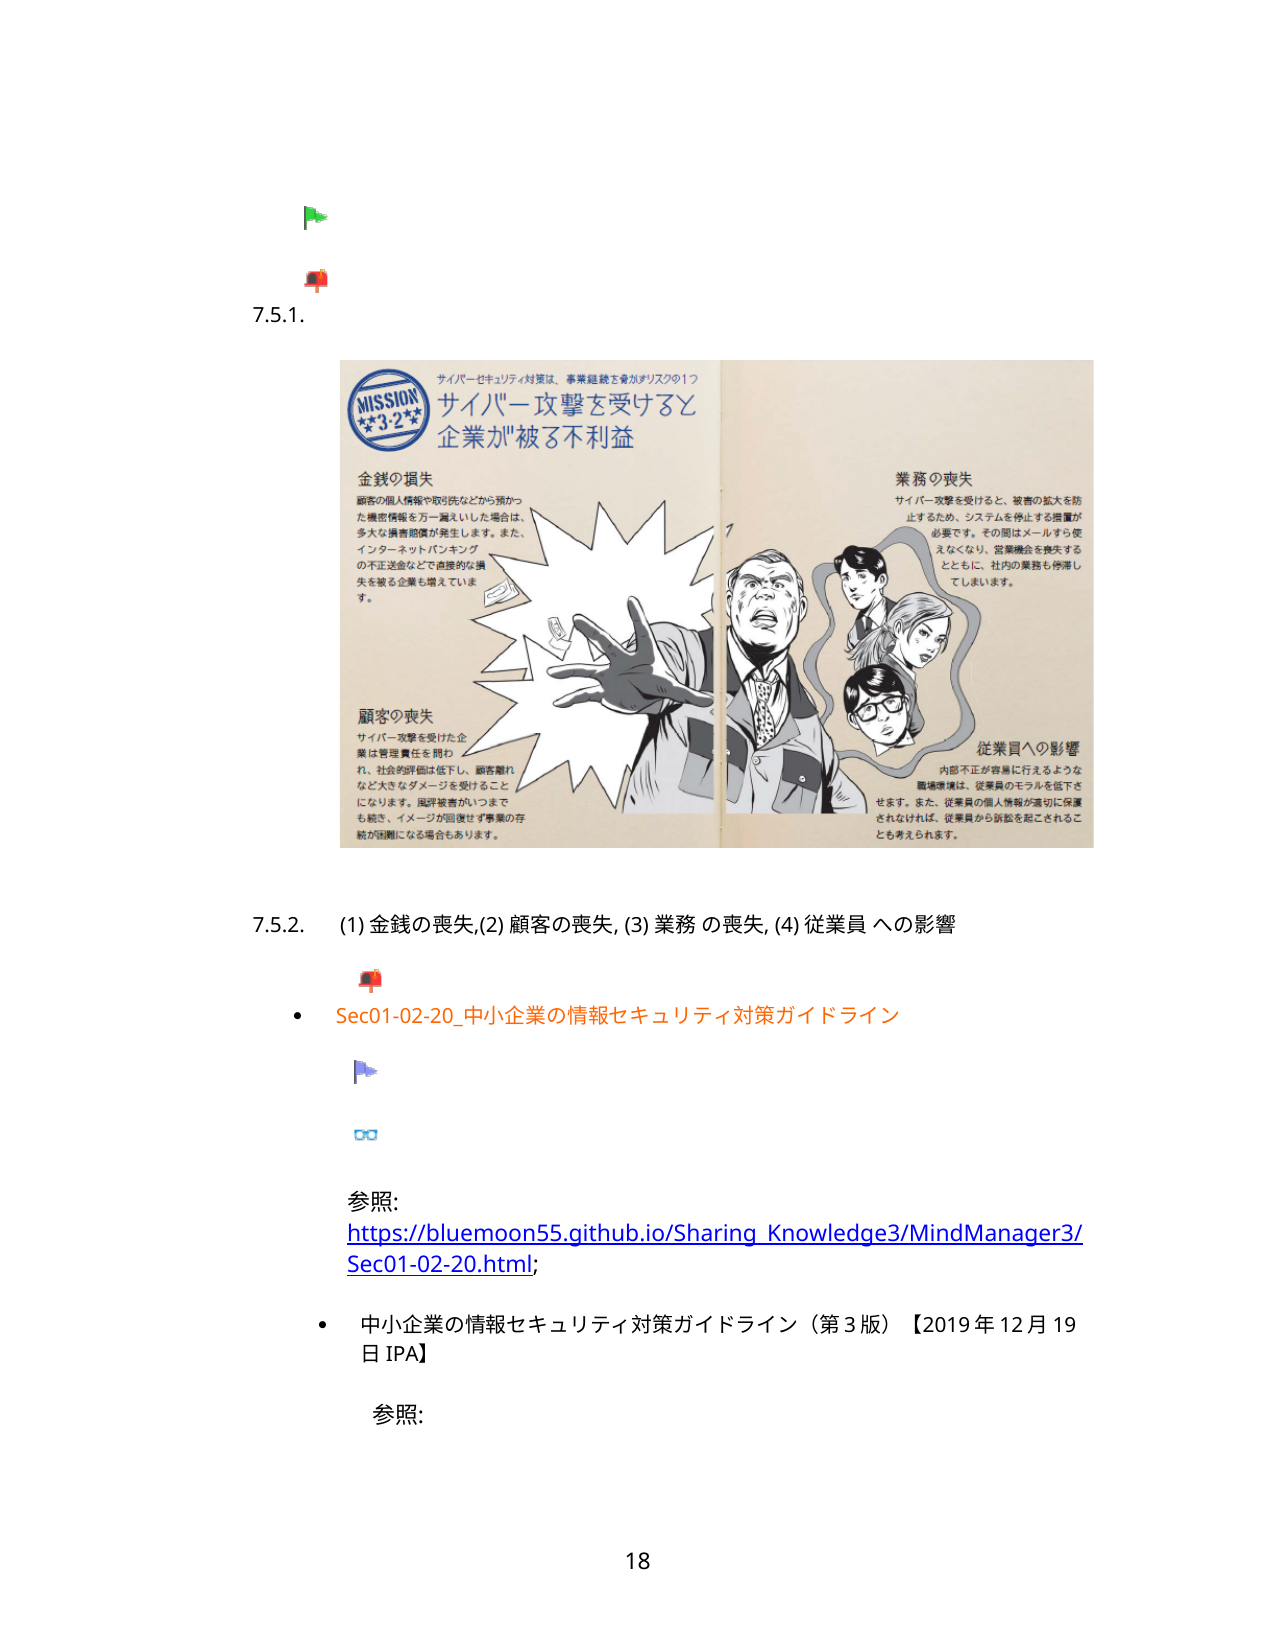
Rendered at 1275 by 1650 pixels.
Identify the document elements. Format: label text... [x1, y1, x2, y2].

picture [304, 269, 328, 293]
picture [354, 1060, 378, 1084]
list Sec01-02-20_中小企業の情報セキュリティ対策ガイドライン [294, 1001, 1098, 1029]
list 参照: [372, 1399, 1098, 1430]
picture [304, 206, 328, 230]
list (1) 金銭の喪失,(2) 顧客の喪失, (3) 業務 の喪失, (4) 従業員 への影響 [252, 910, 1098, 938]
picture [339, 360, 1094, 848]
picture [358, 969, 382, 993]
picture [354, 1123, 378, 1146]
list 参照: [347, 1186, 1098, 1217]
text https://bluemoon55.github.io/Sharing_Knowledge3/MindManager3/Sec01-02-20.html; [347, 1217, 1098, 1279]
list 中小企業の情報セキュリティ対策ガイドライン（第3版）【2019年12月19日IPA】 [319, 1311, 1098, 1367]
